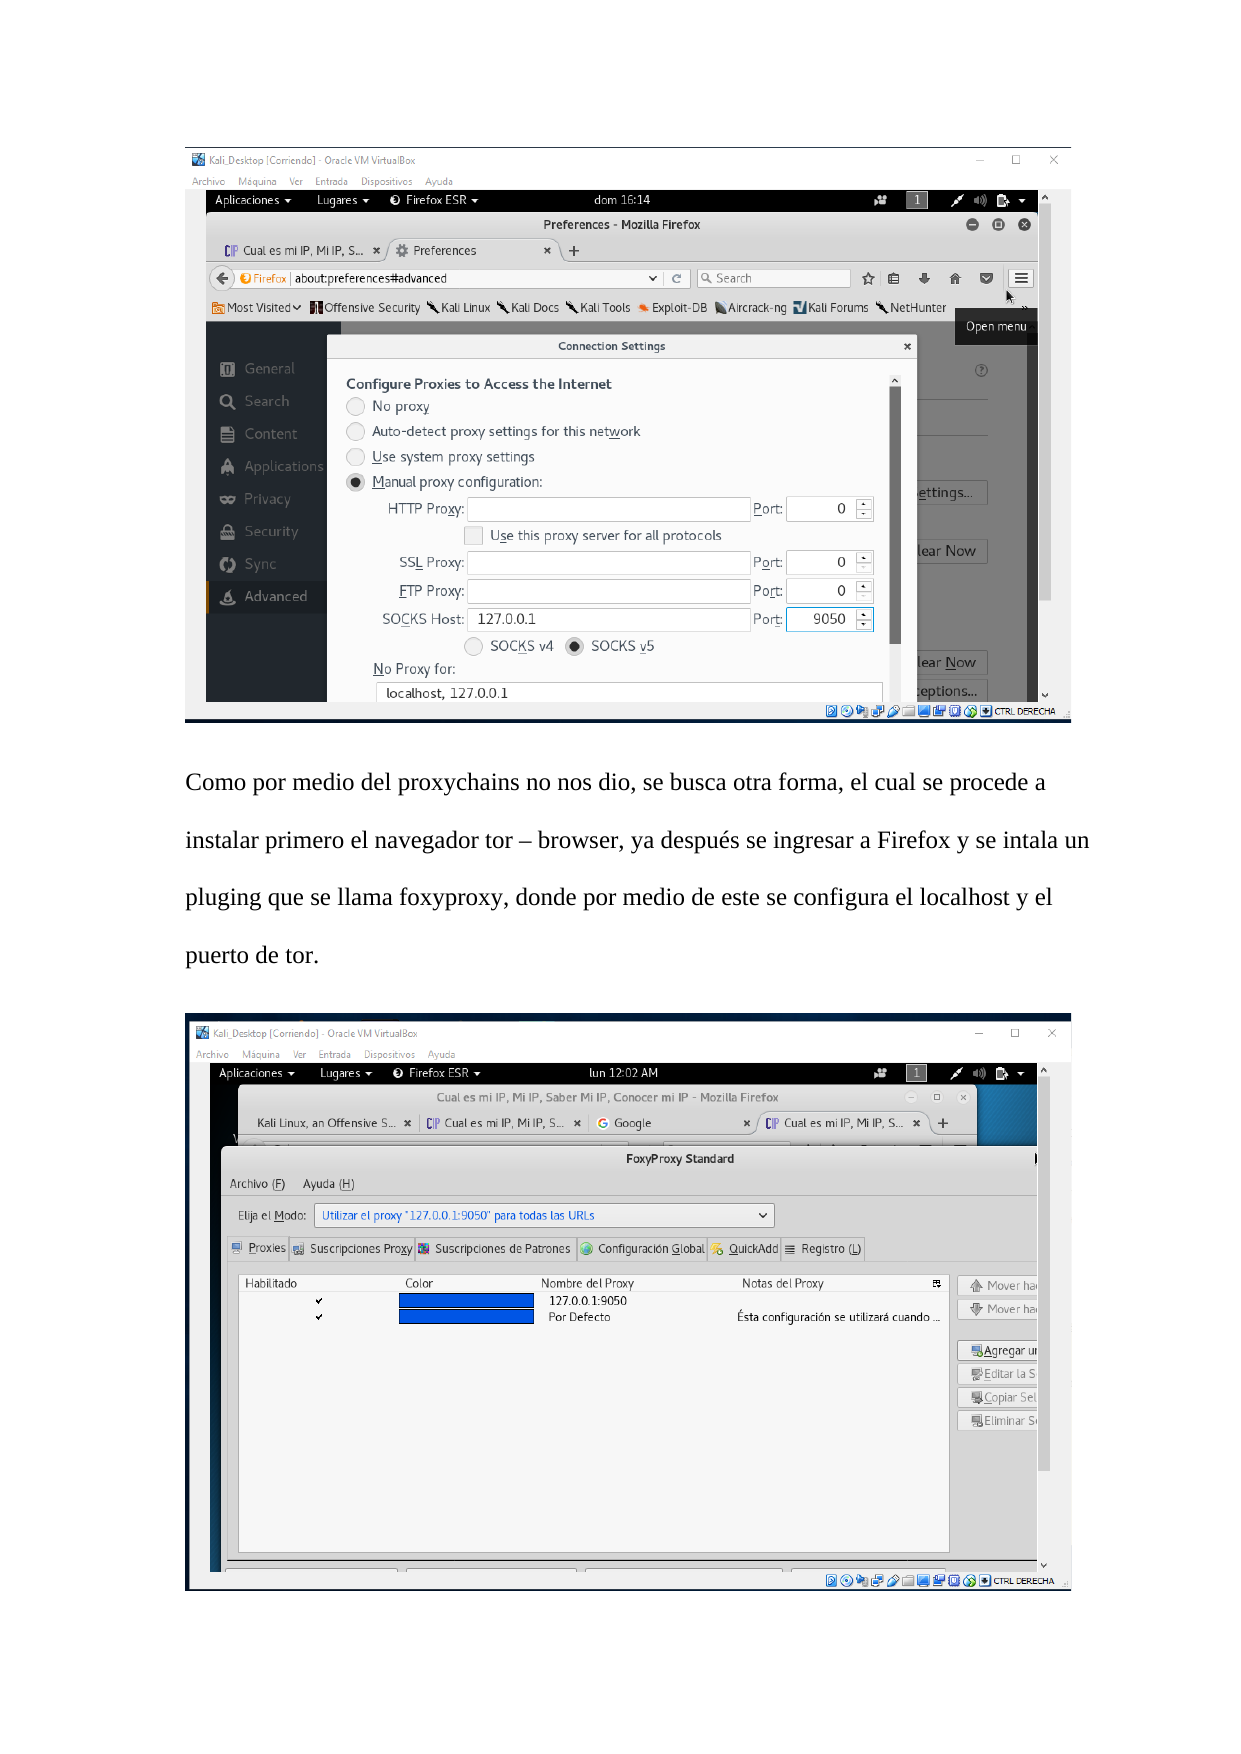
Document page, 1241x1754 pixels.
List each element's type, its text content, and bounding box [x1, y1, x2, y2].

text Como por medio del proxychains no nos dio, se busca otra forma, el cual se procede a instalar primero el navegador tor – browser, ya después se ingresar a Firefox y se intala un pluging que se llama foxyproxy, donde por medio de este se configura el localhost y el puerto de tor. [185, 767, 1092, 968]
picture [185, 1013, 1072, 1591]
picture [185, 147, 1072, 723]
